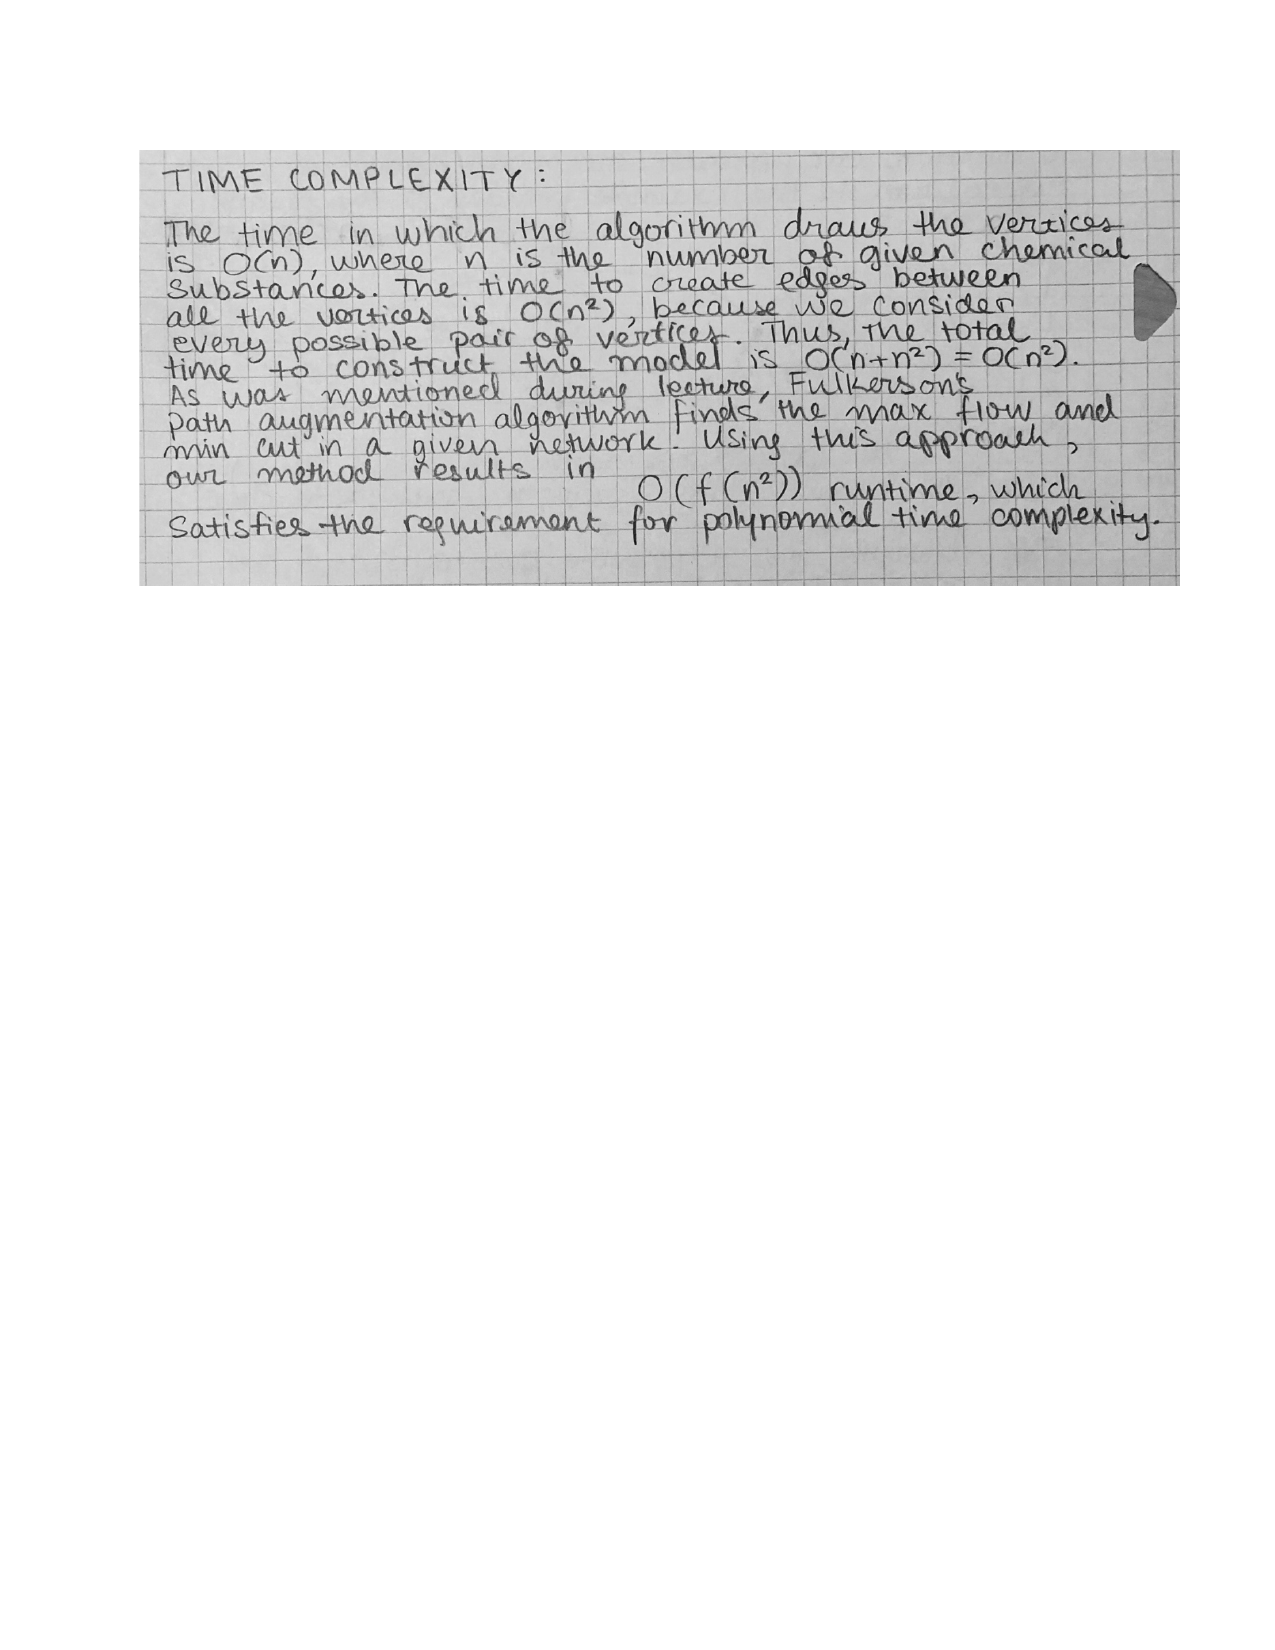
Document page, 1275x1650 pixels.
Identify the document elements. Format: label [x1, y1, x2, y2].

picture [139, 150, 1180, 586]
